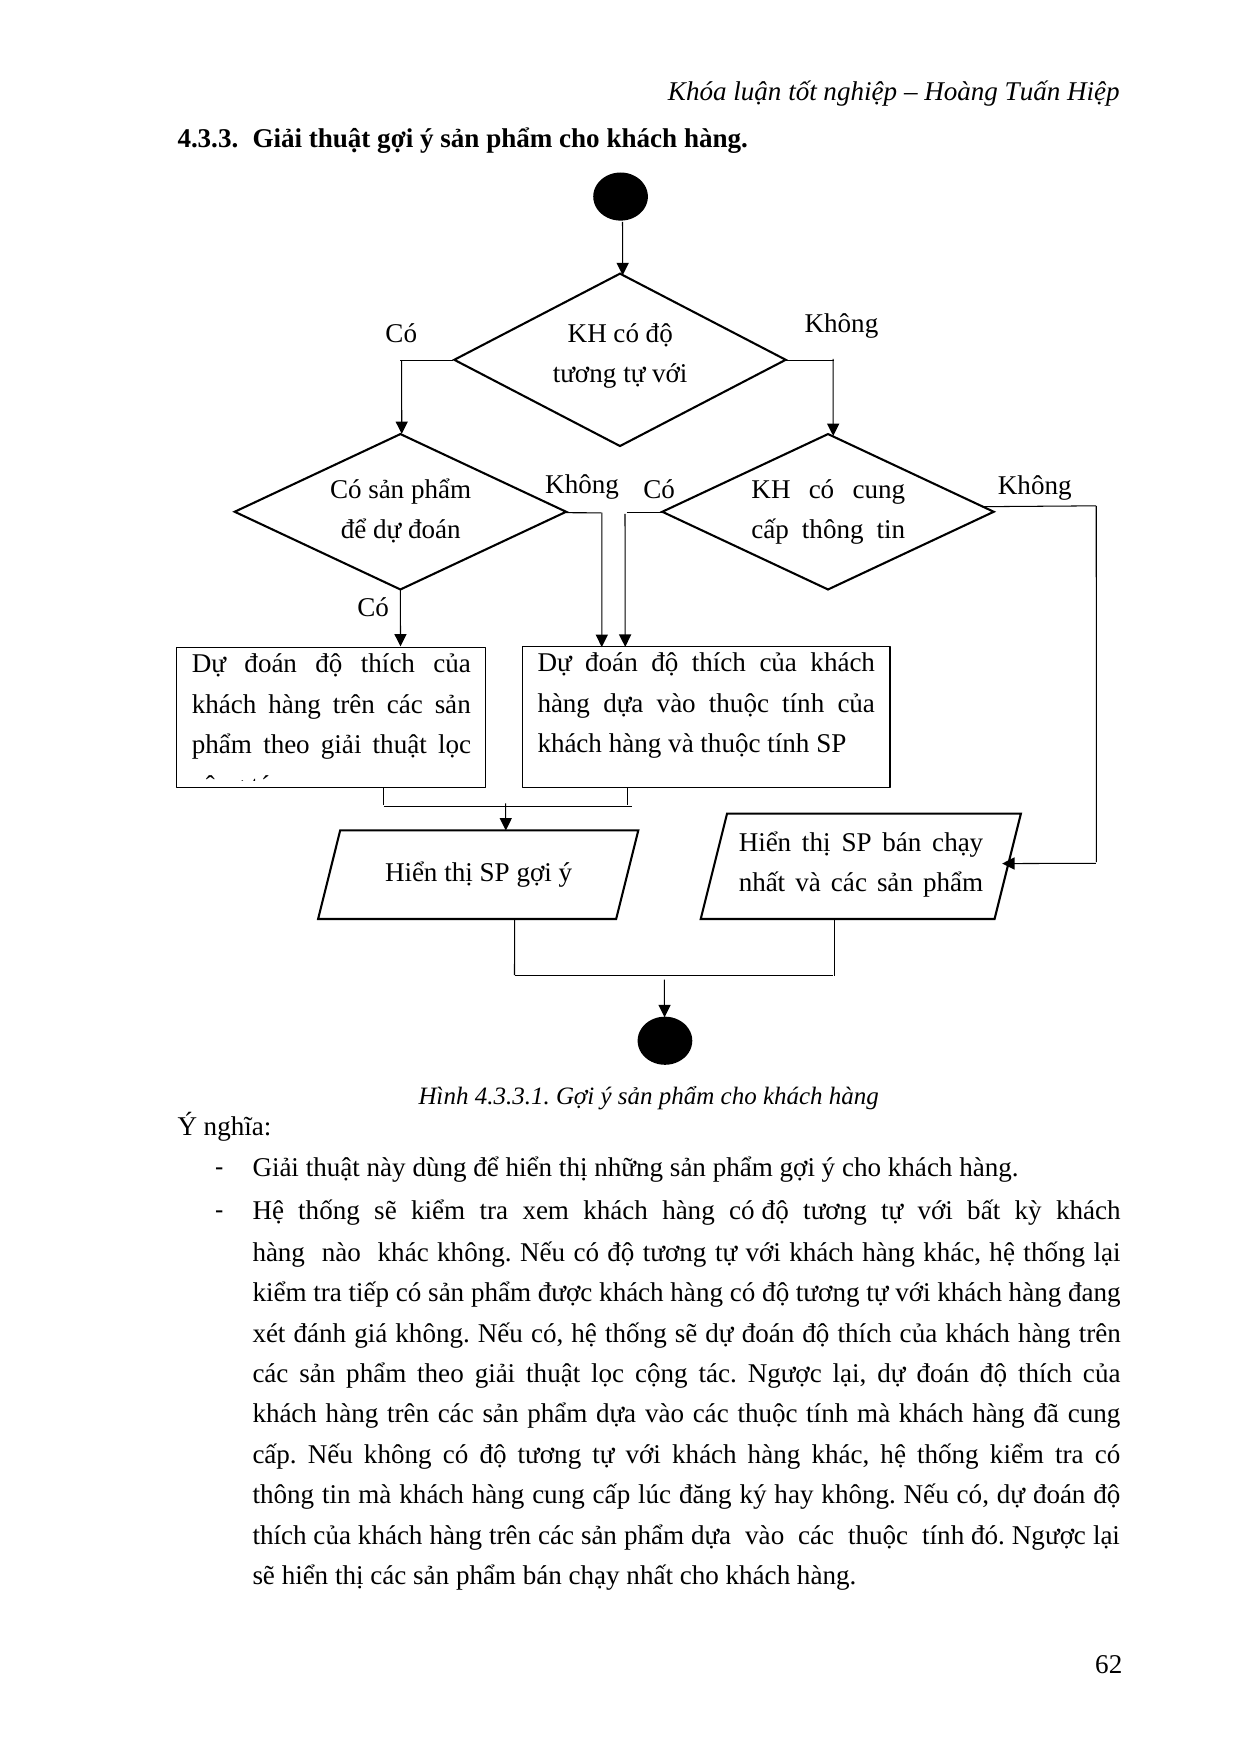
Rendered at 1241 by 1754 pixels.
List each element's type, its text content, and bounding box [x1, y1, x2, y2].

text Ý nghĩa: [177, 1110, 1122, 1141]
list Hệ thống sẽ kiểm tra xem khách hàng có độ tương tự với bất kỳ khách hàng nào khác không. Nếu có độ tương tự với khách hàng khác, hệ thống lại kiểm tra tiếp có sản phẩm được khách hàng có độ tương tự với khách hàng đang xét đánh giá không. Nếu có, hệ thống sẽ dự đoán độ thích của khách hàng trên các sản phẩm theo giải thuật lọc cộng tác. Ngược lại, dự đoán độ thích của khách hàng trên các sản phẩm dựa vào các thuộc tính mà khách hàng đã cung cấp. Nếu không có độ tương tự với khách hàng khác, hệ thống kiểm tra có thông tin mà khách hàng cung cấp lúc đăng ký hay không. Nếu có, dự đoán độ thích của khách hàng trên các sản phẩm dựa vào các thuộc tính đó. Ngược lại sẽ hiển thị các sản phẩm bán chạy nhất cho khách hàng. [215, 1193, 1122, 1590]
list Giải thuật này dùng để hiển thị những sản phẩm gợi ý cho khách hàng. [215, 1151, 1122, 1184]
subtitle Giải thuật gợi ý sản phẩm cho khách hàng. [177, 122, 1122, 153]
text Hình 4.3.3.1. Gợi ý sản phẩm cho khách hàng [177, 1081, 1122, 1110]
